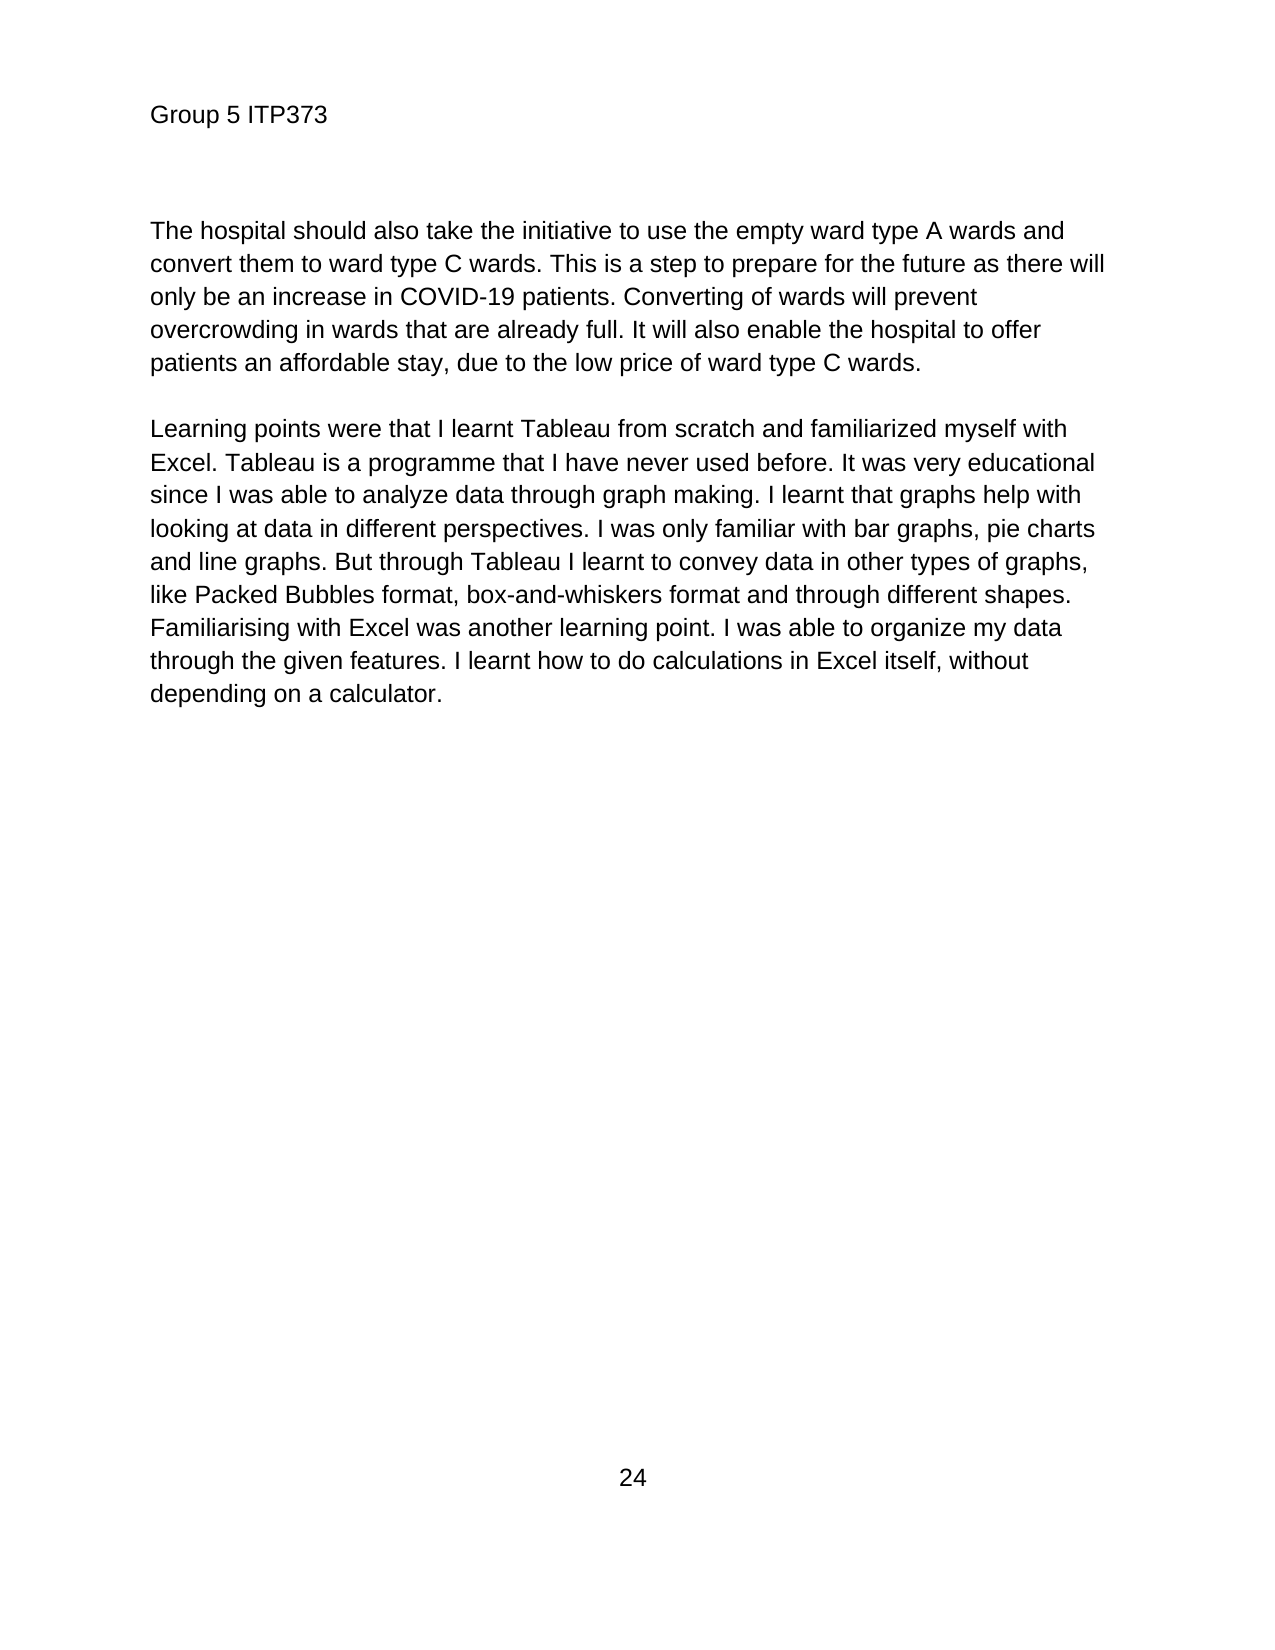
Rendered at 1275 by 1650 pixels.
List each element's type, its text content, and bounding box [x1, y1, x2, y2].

text The hospital should also take the initiative to use the empty ward type A wards and convert them to ward type C wards. This is a step to prepare for the future as there will only be an increase in COVID-19 patients. Converting of wards will prevent overcrowding in wards that are already full. It will also enable the hospital to offer patients an affordable stay, due to the low price of ward type C wards. [150, 216, 1116, 377]
text Learning points were that I learnt Tableau from scratch and familiarized myself with Excel. Tableau is a programme that I have never used before. It was very educational since I was able to analyze data through graph making. I learnt that graphs help with looking at data in different perspectives. I was only familiar with bar graphs, pie charts and line graphs. But through Tableau I learnt to convey data in other types of graphs, like Packed Bubbles format, box-and-whiskers format and through different shapes. Familiarising with Excel was another learning point. I was able to organize my data through the given features. I learnt how to do calculations in Excel itself, without depending on a calculator. [150, 414, 1116, 707]
